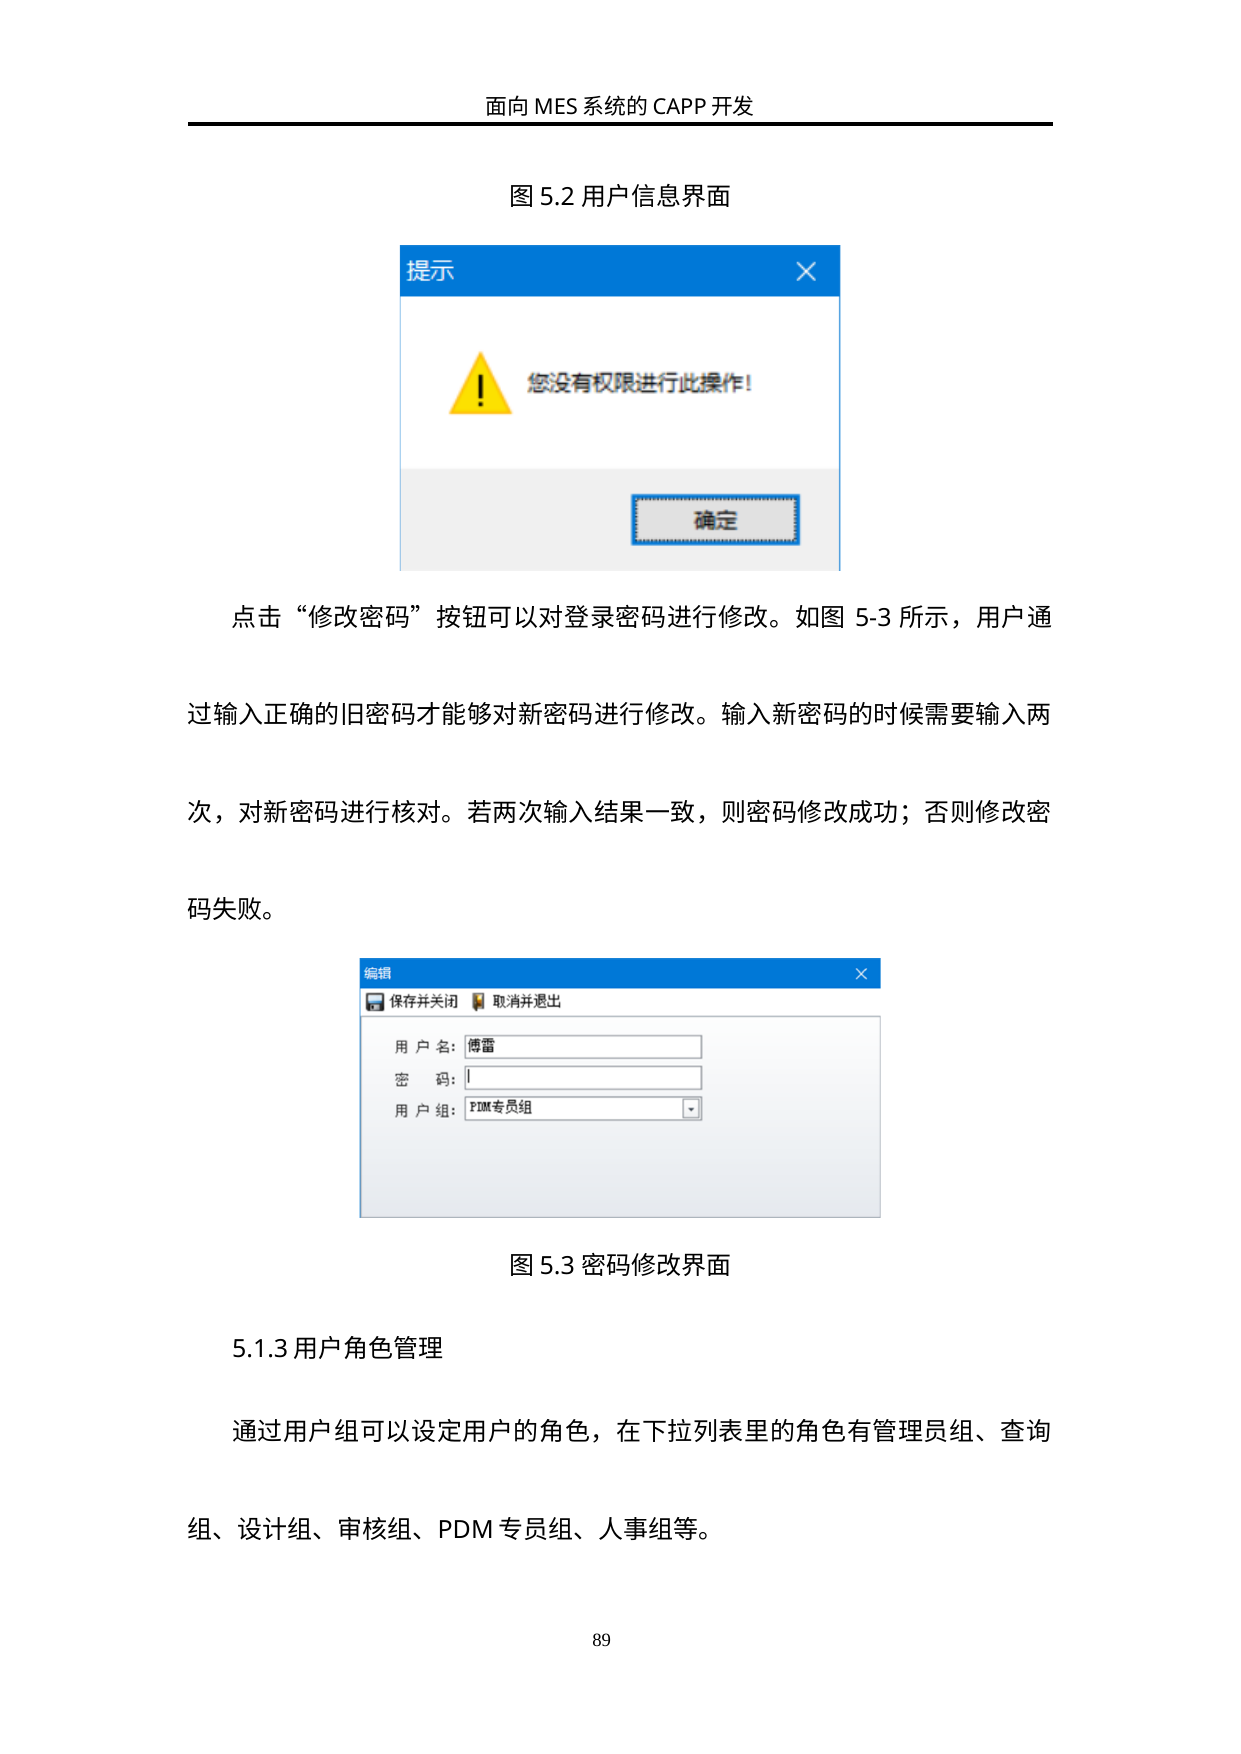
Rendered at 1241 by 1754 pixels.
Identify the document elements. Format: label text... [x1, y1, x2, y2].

text 图5.2 用户信息界面 [187, 162, 1053, 227]
text 图5.3 密码修改界面 [187, 1231, 1053, 1296]
text 通过用户组可以设定用户的角色，在下拉列表里的角色有管理员组、查询组、设计组、审核组、PDM专员组、人事组等。 [187, 1397, 1053, 1560]
picture [399, 245, 841, 571]
text 5.1.3用户角色管理 [187, 1314, 1053, 1379]
picture [359, 958, 881, 1218]
text 点击“修改密码”按钮可以对登录密码进行修改。如图 5-3 所示，用户通过输入正确的旧密码才能够对新密码进行修改。输入新密码的时候需要输入两次，对新密码进行核对。若两次输入结果一致，则密码修改成功；否则修改密码失败。 [187, 583, 1053, 940]
